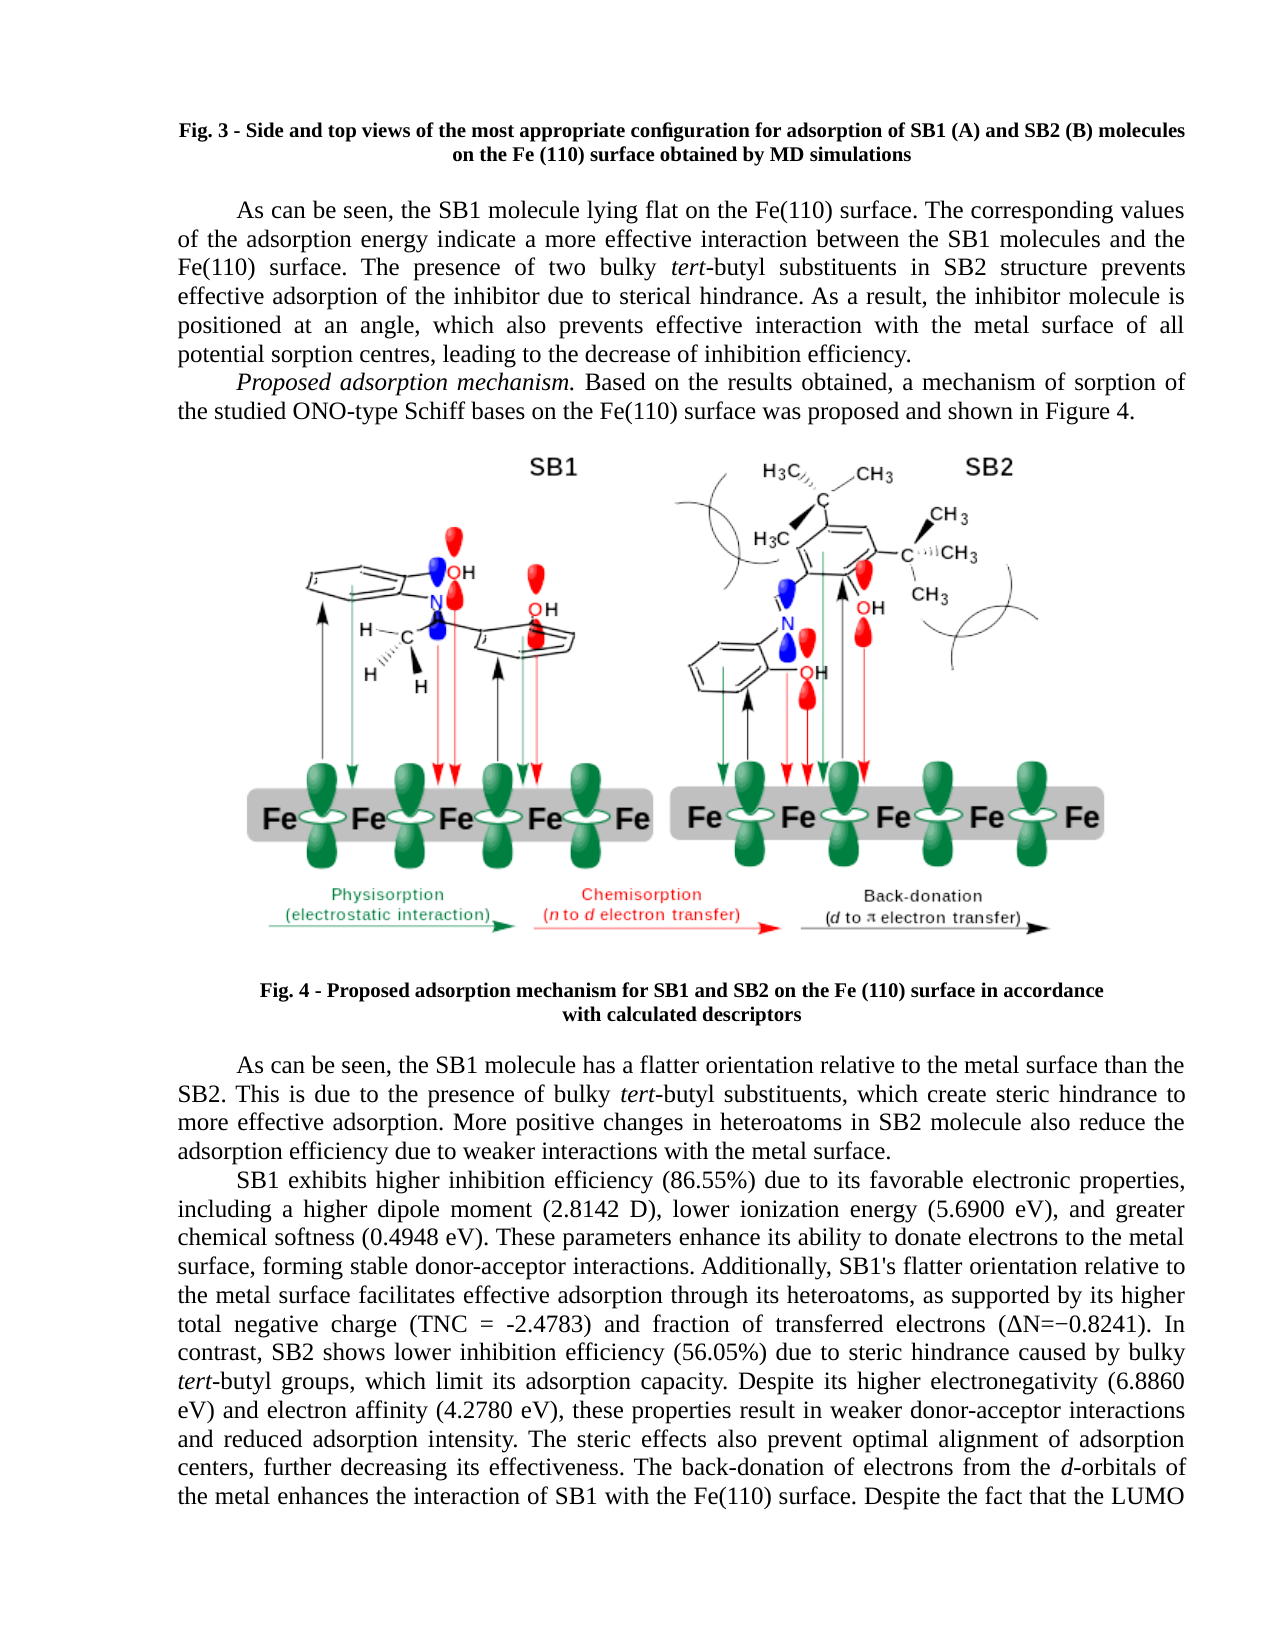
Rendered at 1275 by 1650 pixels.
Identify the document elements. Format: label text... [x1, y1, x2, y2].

text As can be seen, the SB1 molecule lying flat on the Fe(110) surface. The corresponding values of the adsorption energy indicate a more effective interaction between the SB1 molecules and the Fe(110) surface. The presence of two bulky tert-butyl substituents in SB2 structure prevents effective adsorption of the inhibitor due to sterical hindrance. As a result, the inhibitor molecule is positioned at an angle, which also prevents effective interaction with the metal surface of all potential sorption centres, leading to the decrease of inhibition efficiency. [177, 195, 1186, 367]
text Fig. 4 - Proposed adsorption mechanism for SB1 and SB2 on the Fe (110) surface in accordance [177, 978, 1186, 1002]
text Fig. 3 - Side and top views of the most appropriate conﬁguration for adsorption of SB1 (A) and SB2 (B) molecules on the Fe (110) surface obtained by MD simulations [177, 118, 1186, 166]
text Proposed adsorption mechanism. Based on the results obtained, a mechanism of sorption of the studied ONO-type Schiff bases on the Fe(110) surface was proposed and shown in Figure 4. [177, 367, 1186, 425]
text As can be seen, the SB1 molecule has a flatter orientation relative to the metal surface than the SB2. This is due to the presence of bulky tert-butyl substituents, which create steric hindrance to more effective adsorption. More positive changes in heteroatoms in SB2 molecule also reduce the adsorption efficiency due to weaker interactions with the metal surface. [177, 1050, 1186, 1165]
text with calculated descriptors [177, 1002, 1186, 1026]
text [177, 1165, 1186, 1510]
